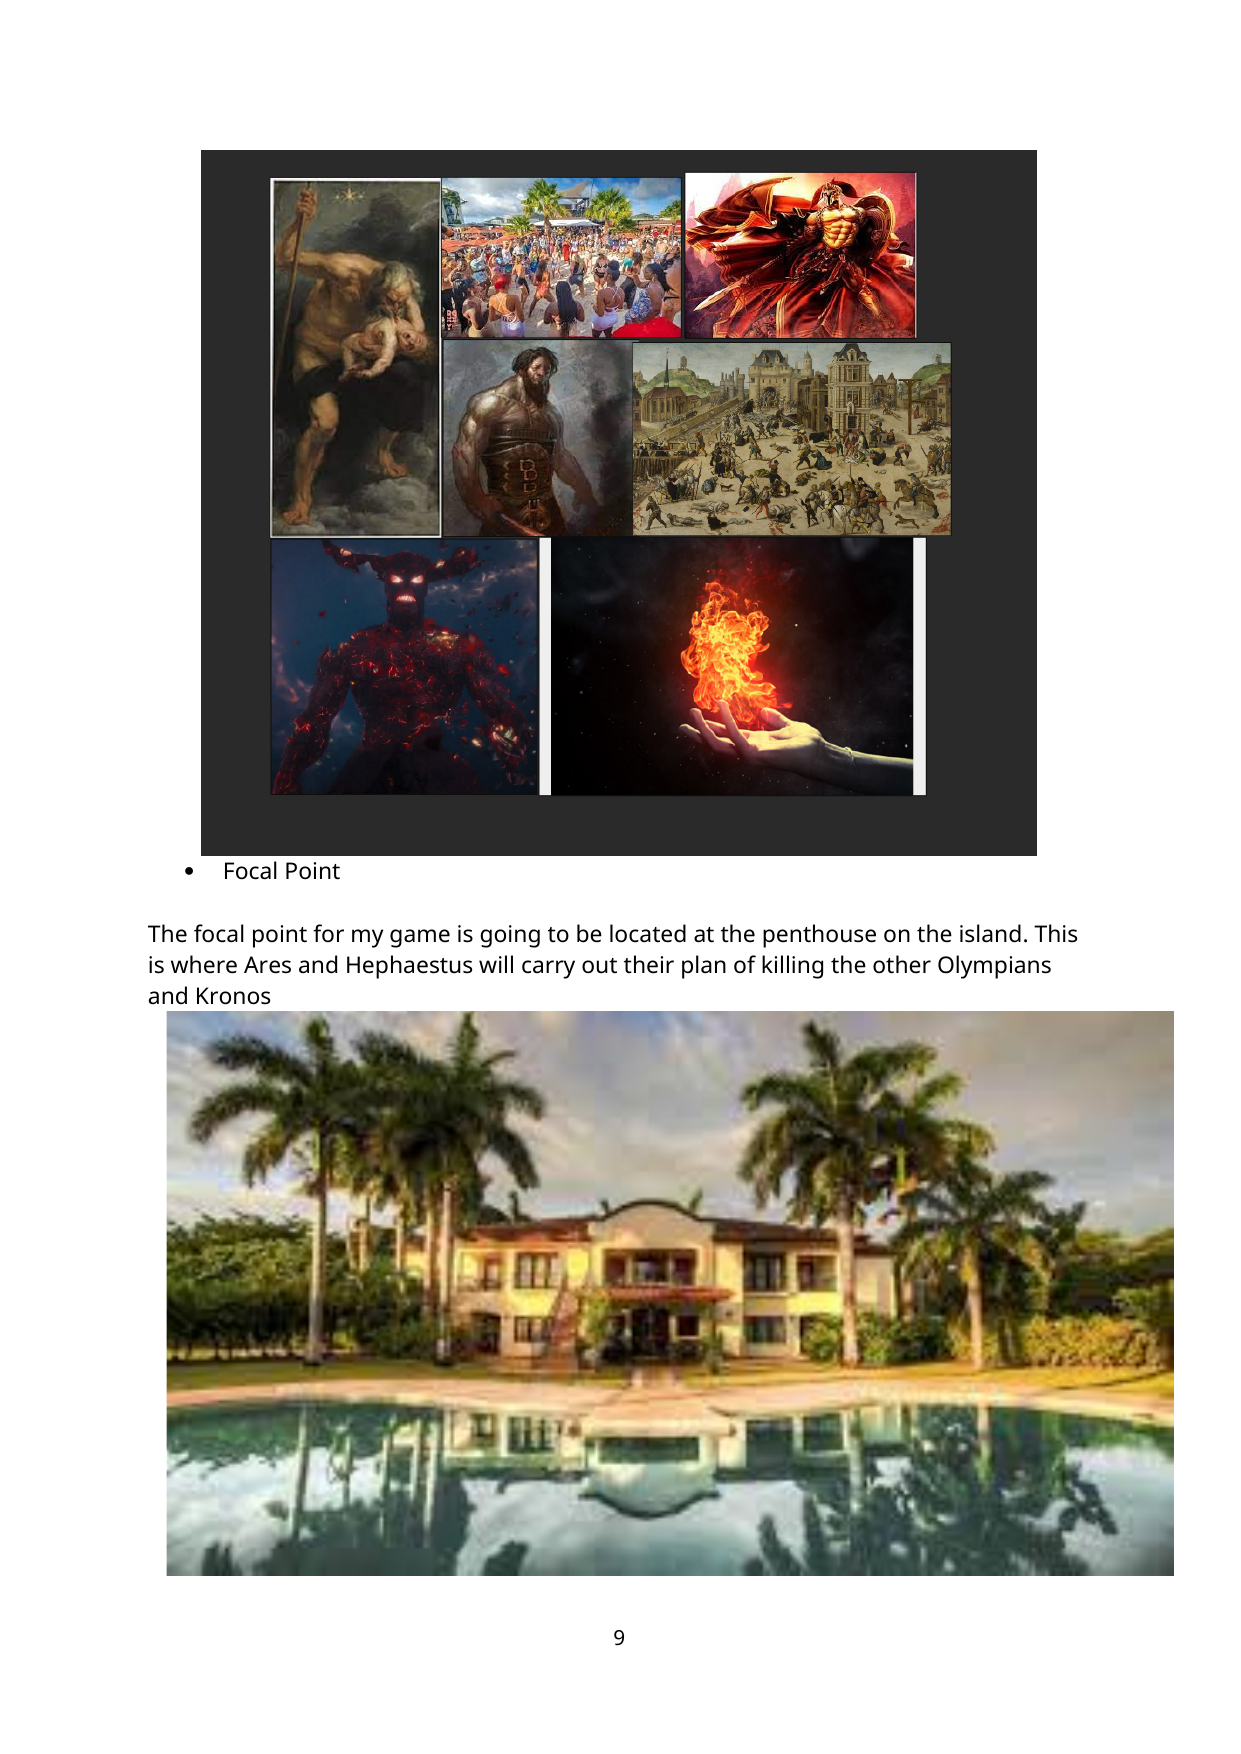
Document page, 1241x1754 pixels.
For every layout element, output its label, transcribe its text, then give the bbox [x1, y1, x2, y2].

list Focal Point [185, 855, 1090, 887]
text The focal point for my game is going to be located at the penthouse on the island. This is where Ares and Hephaestus will carry out their plan of killing the other Olympians and Kronos [148, 918, 1090, 1012]
